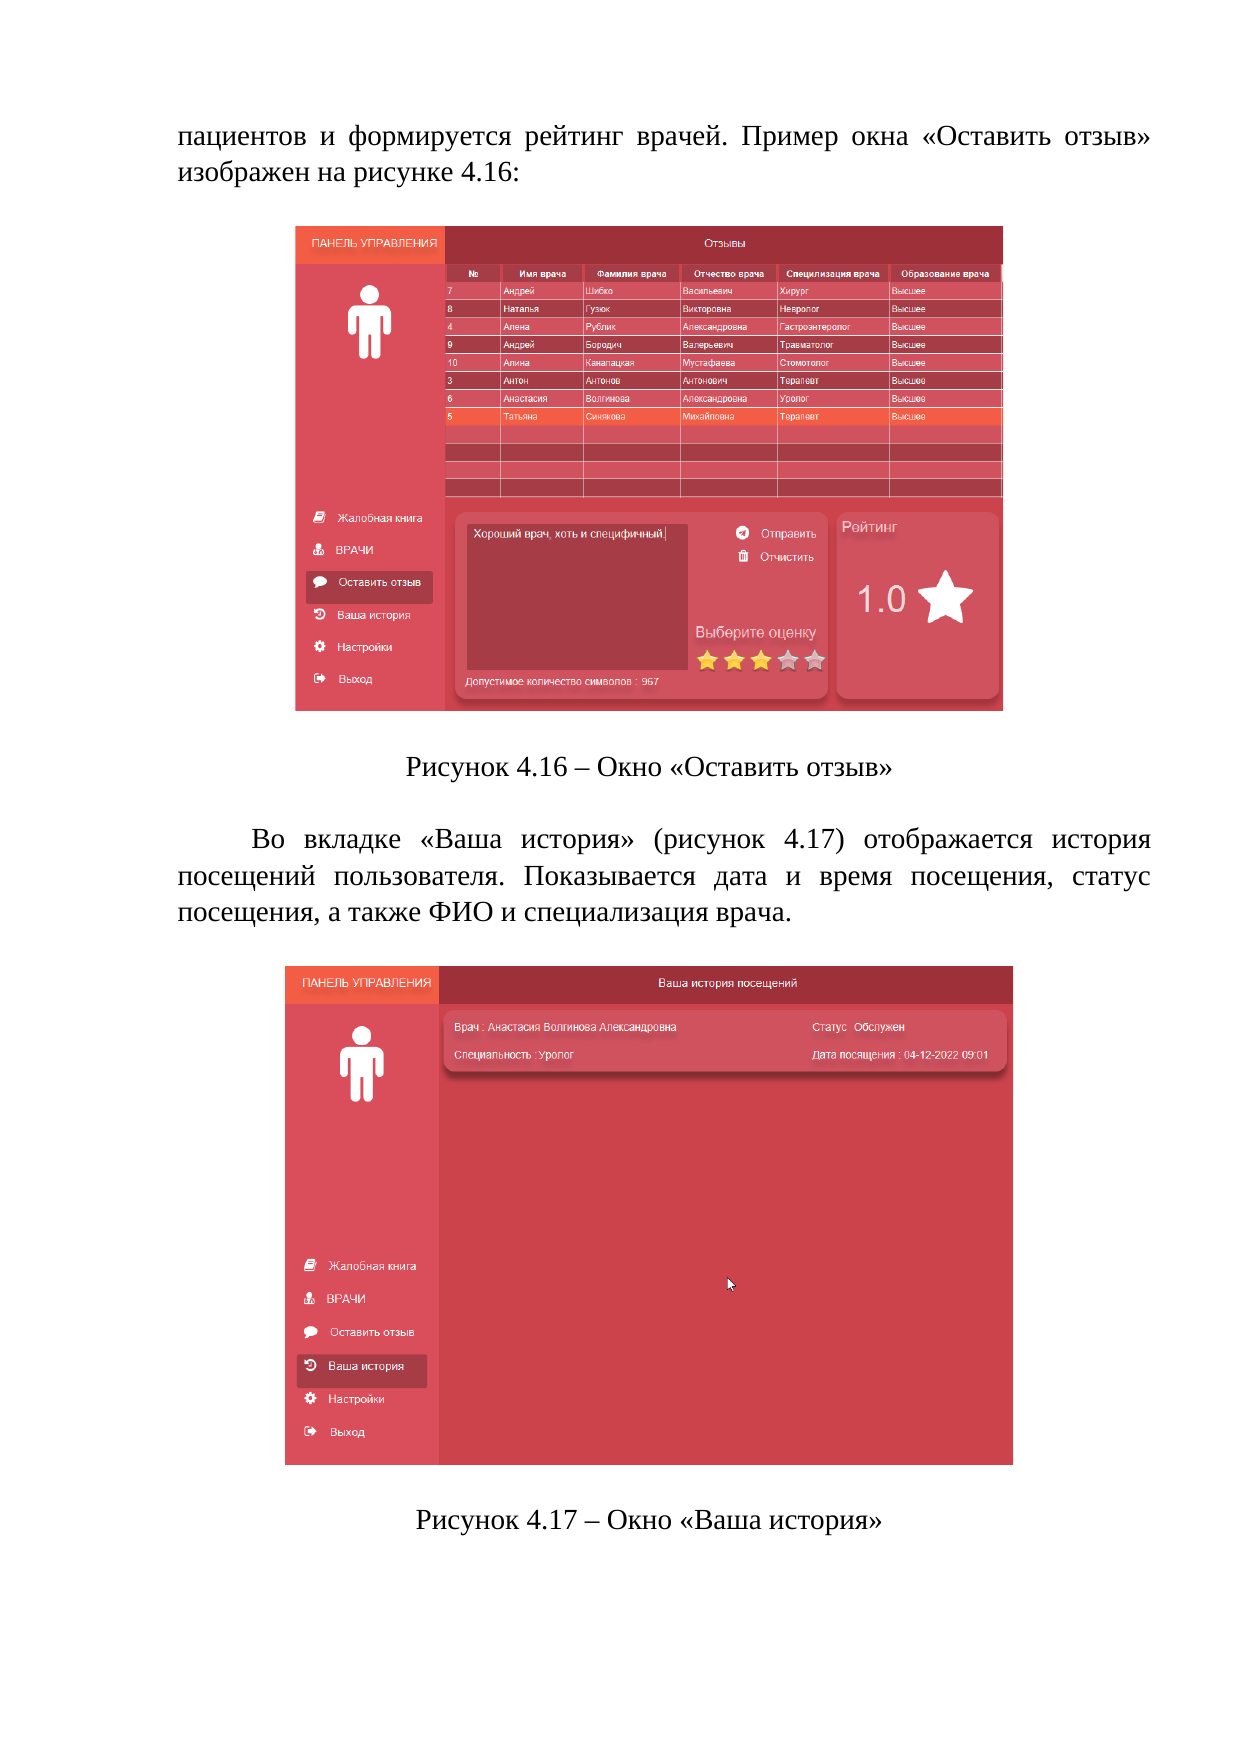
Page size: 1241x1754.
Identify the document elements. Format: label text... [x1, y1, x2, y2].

text Рисунок 4.16 – Окно «Оставить отзыв» [176, 749, 1123, 783]
picture [285, 966, 1014, 1465]
text Во вкладке «Ваша история» (рисунок 4.17) отображается история посещений пользователя. Показывается дата и время посещения, статус посещения, а также ФИО и специализация врача. [177, 821, 1152, 927]
text Рисунок 4.17 – Окно «Ваша история» [176, 1502, 1123, 1536]
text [177, 118, 1152, 188]
picture [295, 226, 1004, 711]
